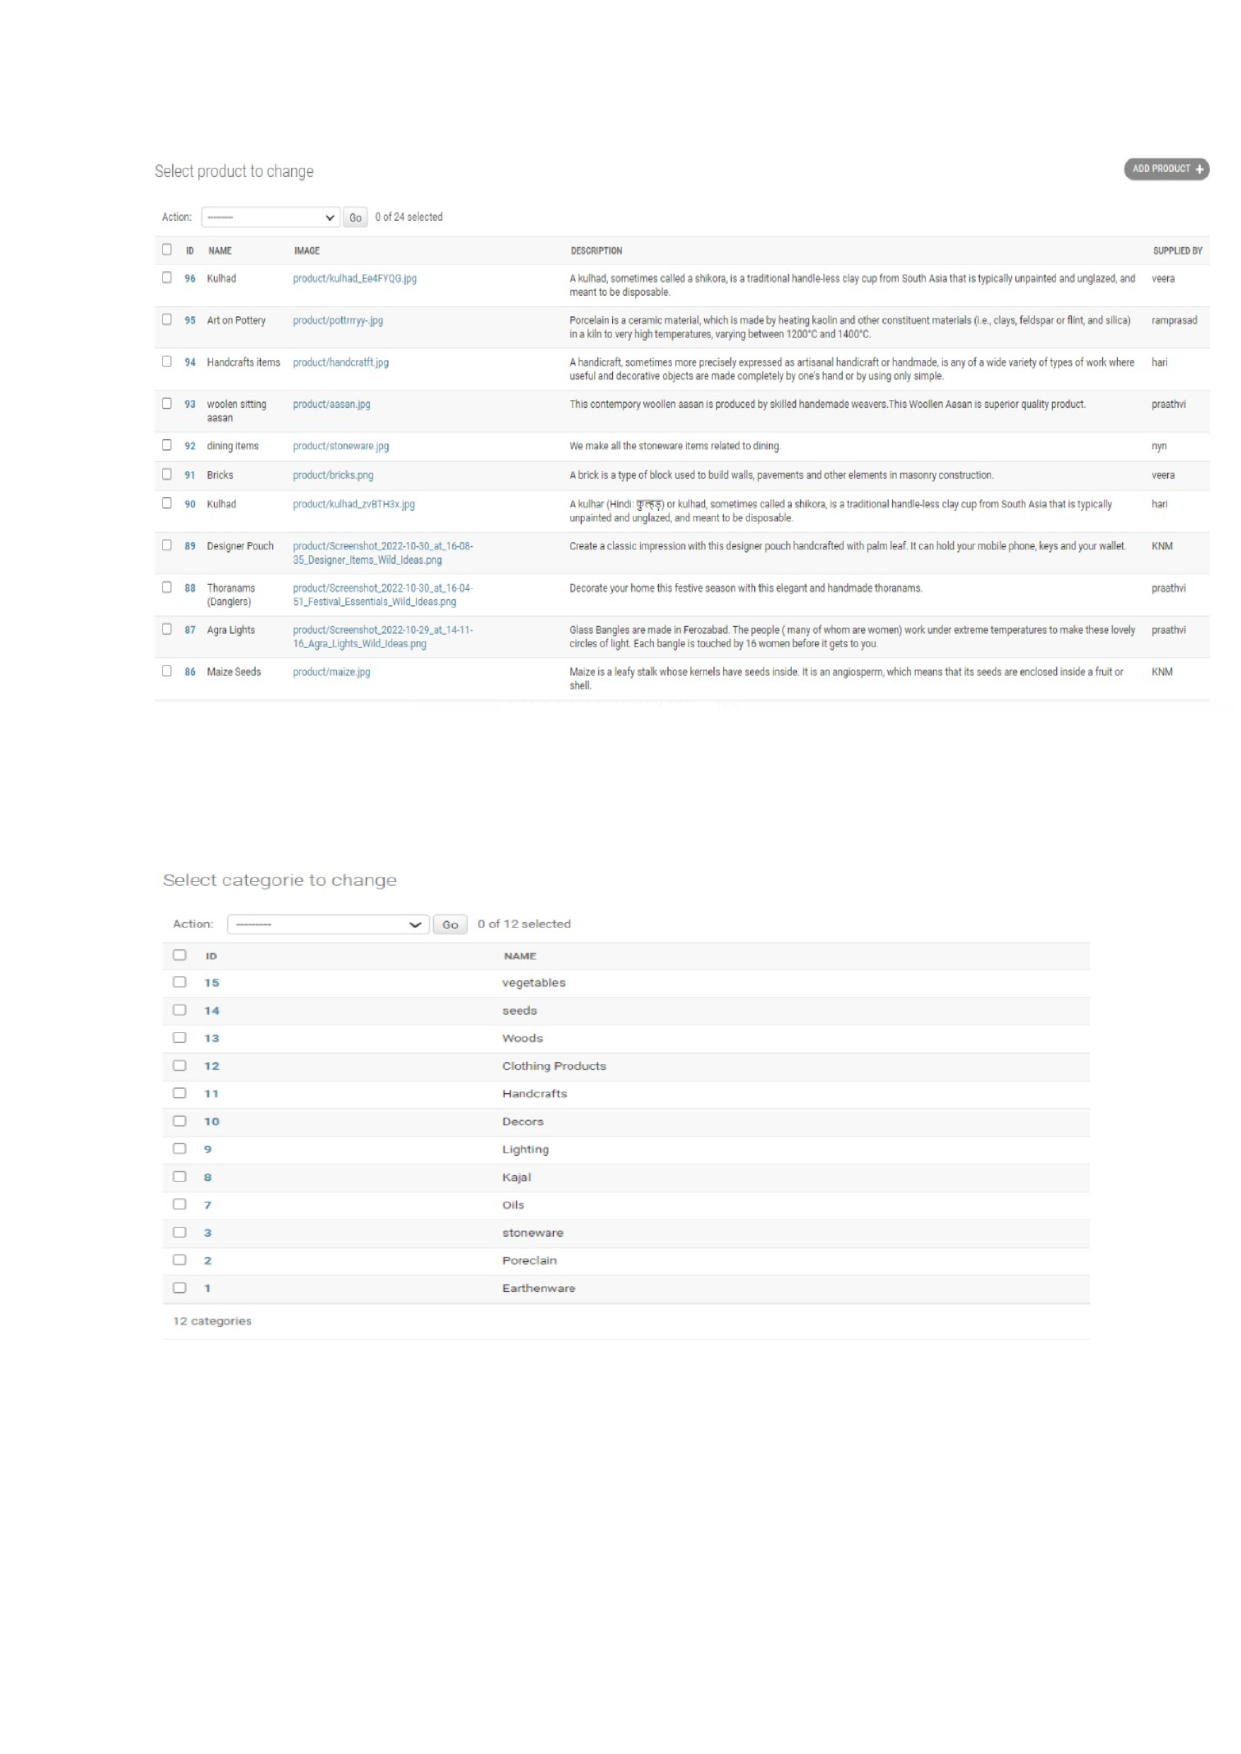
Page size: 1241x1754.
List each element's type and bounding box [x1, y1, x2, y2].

picture [150, 867, 1091, 1340]
picture [150, 150, 1237, 714]
